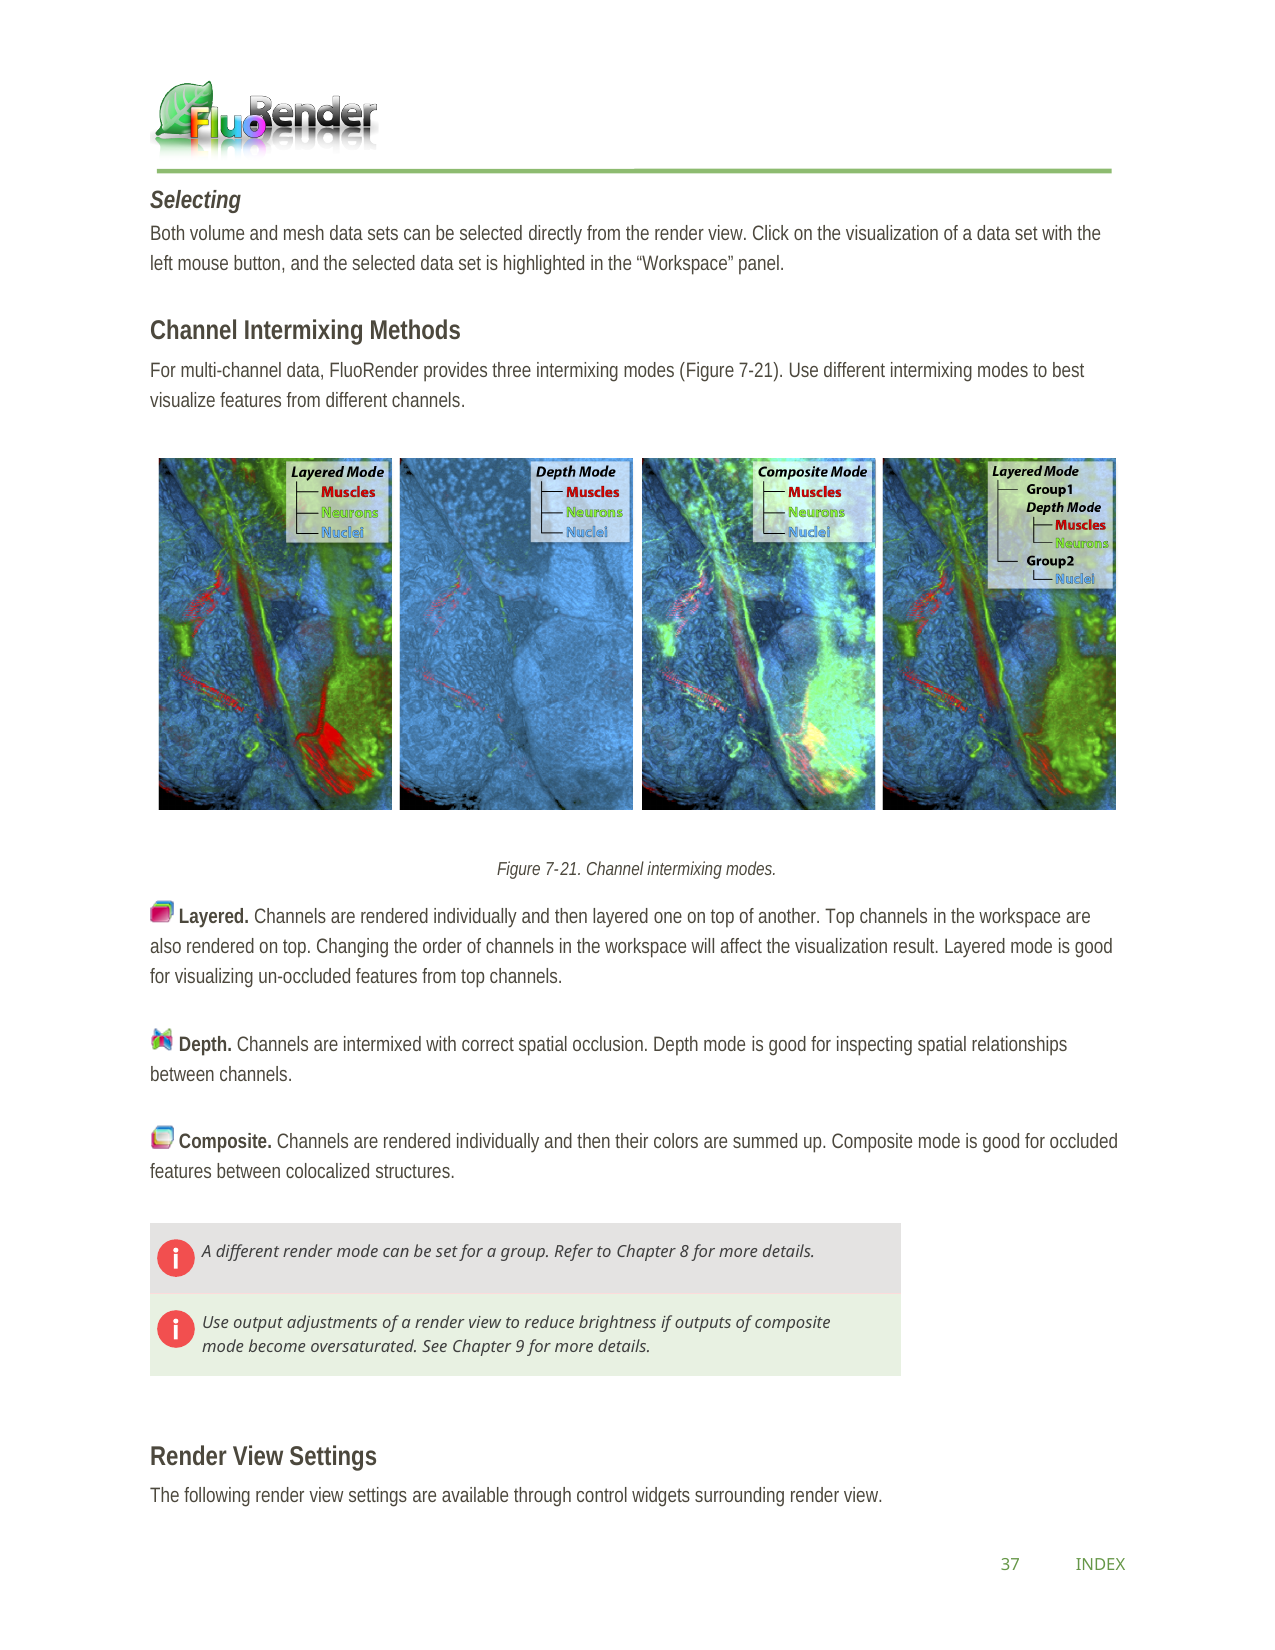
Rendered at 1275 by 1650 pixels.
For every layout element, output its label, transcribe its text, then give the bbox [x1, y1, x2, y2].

subtitle Channel Intermixing Methods [150, 314, 1125, 345]
picture [150, 1125, 174, 1149]
table_header [150, 1223, 202, 1293]
picture [151, 451, 1125, 819]
picture [150, 1027, 174, 1052]
text Both volume and mesh data sets can be selected directly from the render view. Click on the visualization of a data set with the left mouse button, and the selected data set is highlighted in the “Workspace” panel. [150, 221, 1125, 275]
table_cell [150, 1294, 202, 1376]
picture [150, 75, 379, 162]
subtitle Selecting [150, 185, 1125, 214]
picture [150, 900, 174, 924]
table_cell Use output adjustments of a render view to reduce brightness if outputs of composite mode become oversaturated. See Chapter 9 for more details. [202, 1294, 901, 1376]
table_header A different render mode can be set for a group. Refer to Chapter 8 for more details. [202, 1223, 901, 1293]
text Depth. Channels are intermixed with correct spatial occlusion. Depth mode is good for inspecting spatial relationships between channels. [150, 1027, 1125, 1086]
subtitle Render View Settings [150, 1439, 1125, 1471]
text Layered. Channels are rendered individually and then layered one on top of another. Top channels in the workspace are also rendered on top. Changing the order of channels in the workspace will affect the visualization result. Layered mode is good for visualizing un-occluded features from top channels. [150, 900, 1125, 988]
text The following render view settings are available through control widgets surrounding render view. [150, 1483, 1125, 1507]
text Composite. Channels are rendered individually and then their colors are summed up. Composite mode is good for occluded features between colocalized structures. [150, 1125, 1125, 1183]
